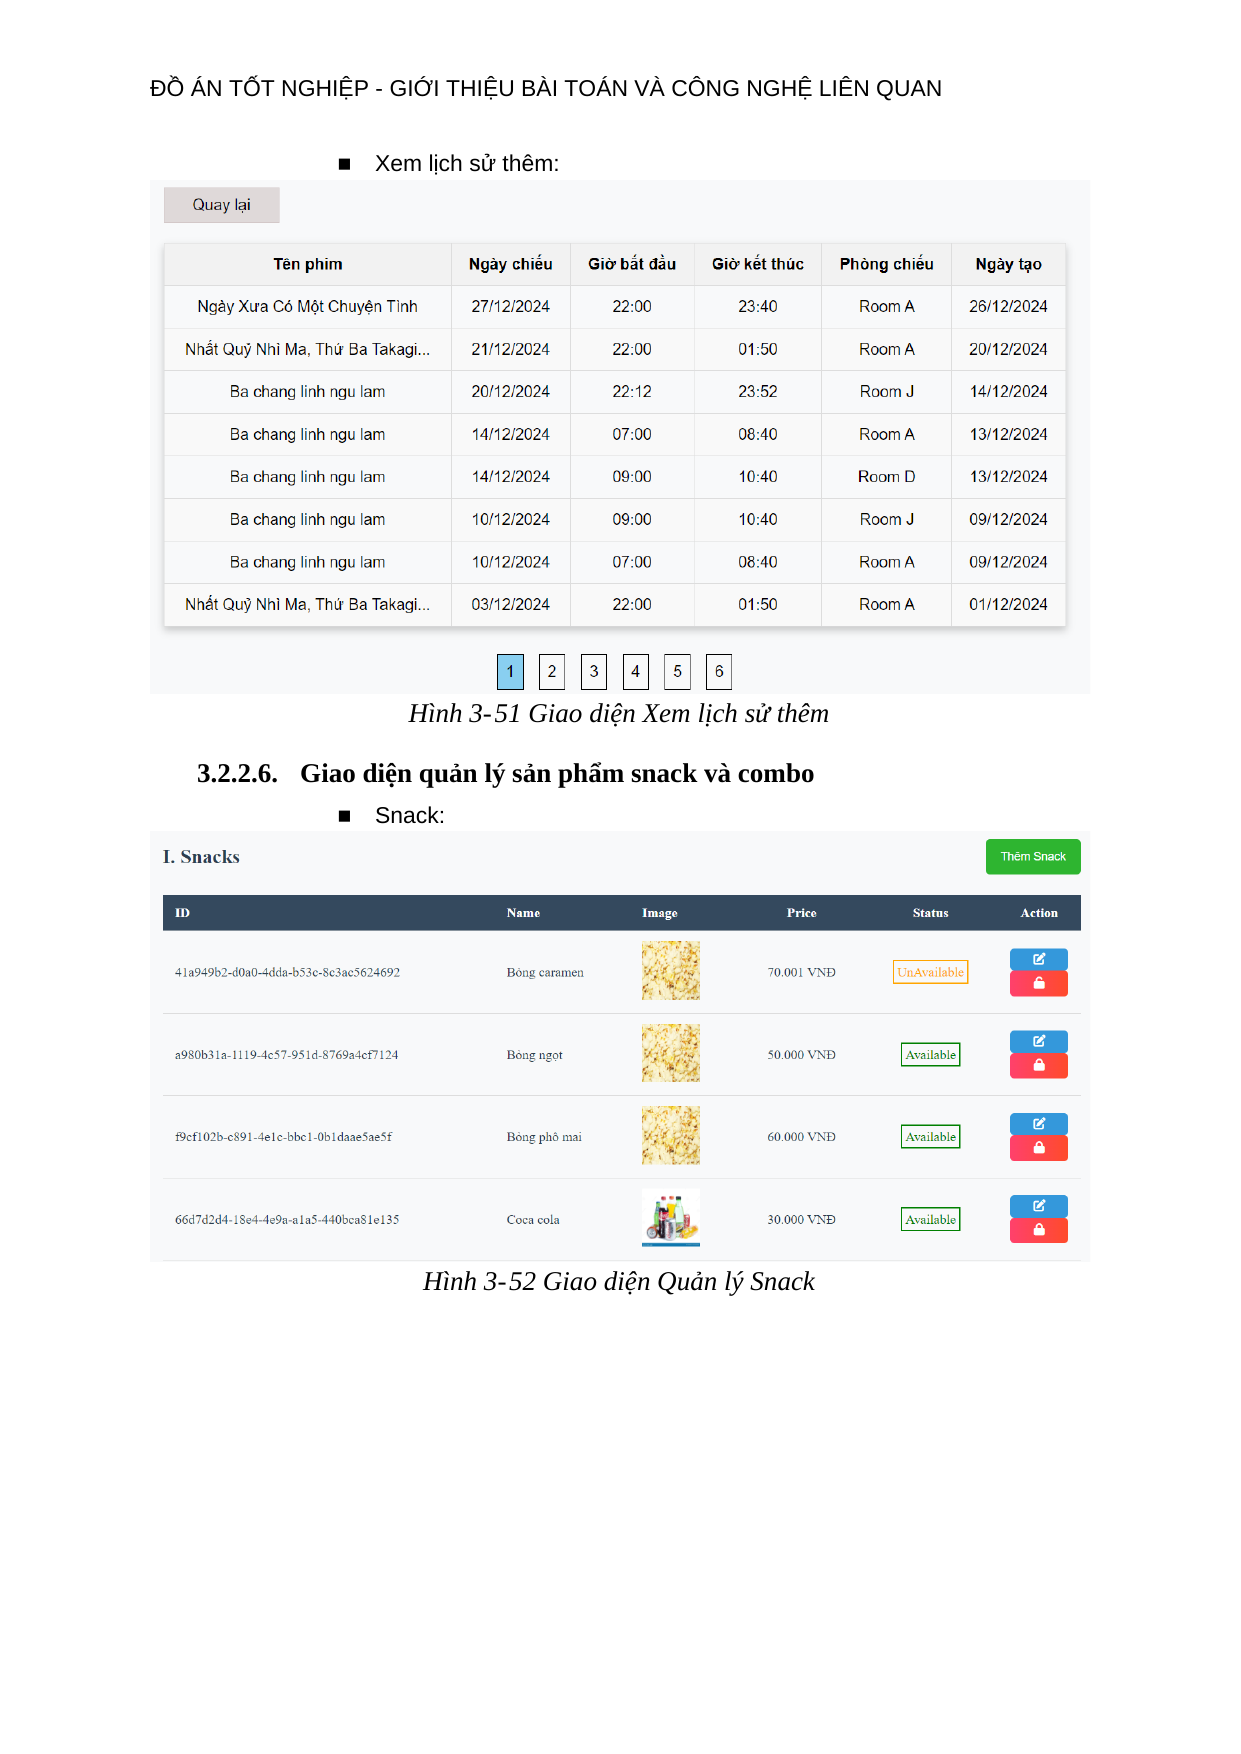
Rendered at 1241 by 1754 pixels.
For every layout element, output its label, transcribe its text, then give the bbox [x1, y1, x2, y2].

picture [150, 831, 1091, 1262]
subtitle Giao diện quản lý sản phẩm snack và combo [197, 757, 1090, 789]
list Snack: [337, 802, 1090, 828]
list Xem lịch sử thêm: [337, 150, 1090, 176]
picture [150, 180, 1091, 694]
